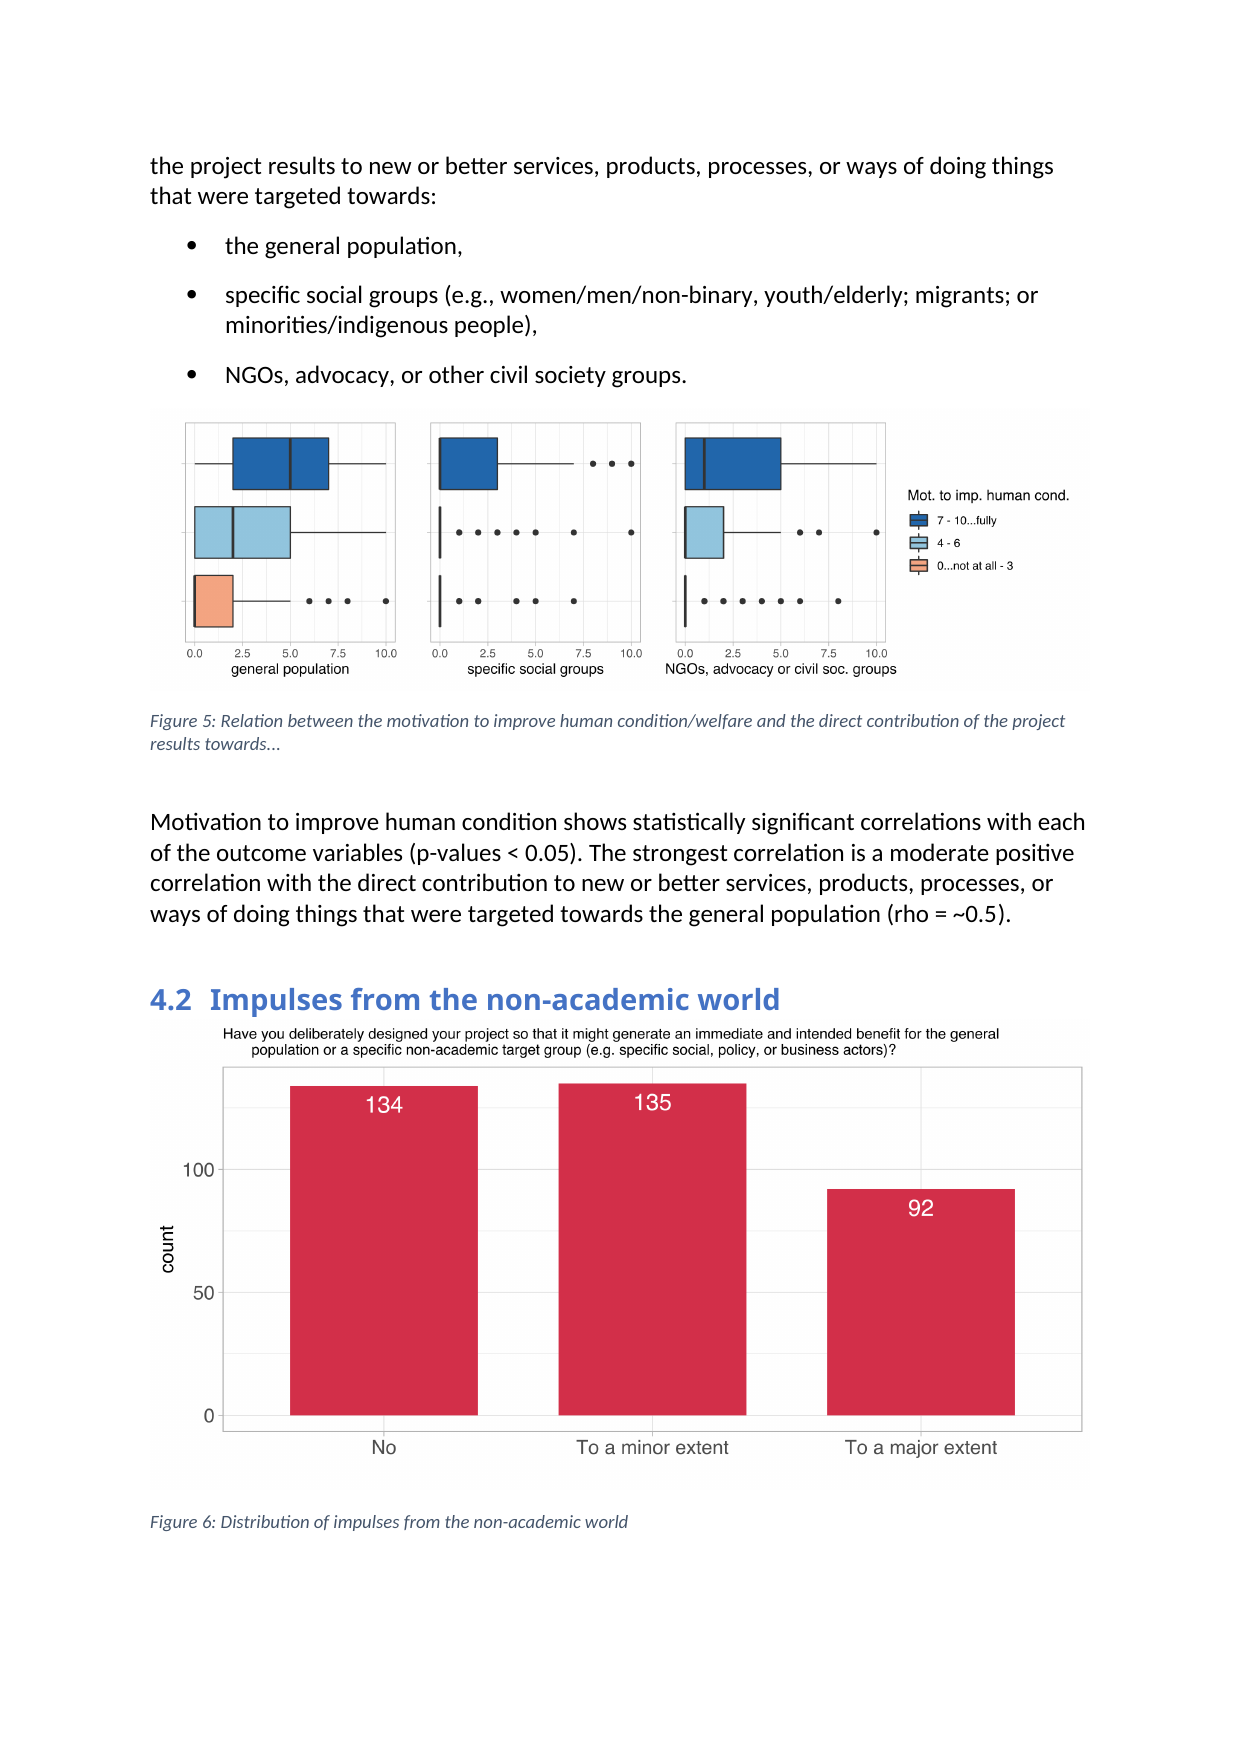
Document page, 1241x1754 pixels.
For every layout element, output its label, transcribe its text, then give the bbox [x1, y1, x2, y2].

picture [150, 1019, 1091, 1490]
list specific social groups (e.g., women/men/non-binary, youth/elderly; migrants; or minorities/indigenous people), [187, 279, 1090, 340]
text Motivation to improve human condition shows statistically significant correlations with each of the outcome variables (p-values < 0.05). The strongest correlation is a moderate positive correlation with the direct contribution to new or better services, products, processes, or ways of doing things that were targeted towards the general population (rho = ~0.5). [150, 806, 1090, 928]
text Figure 6: Distribution of impulses from the non-academic world [150, 1510, 1090, 1533]
list the general population, [187, 230, 1090, 260]
subtitle Impulses from the non-academic world [150, 979, 1090, 1019]
text Figure 5: Relation between the motivation to improve human condition/welfare and the direct contribution of the project results towards... [150, 709, 1090, 755]
picture [150, 408, 1091, 691]
list NGOs, advocacy, or other civil society groups. [187, 359, 1090, 389]
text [150, 150, 1090, 211]
